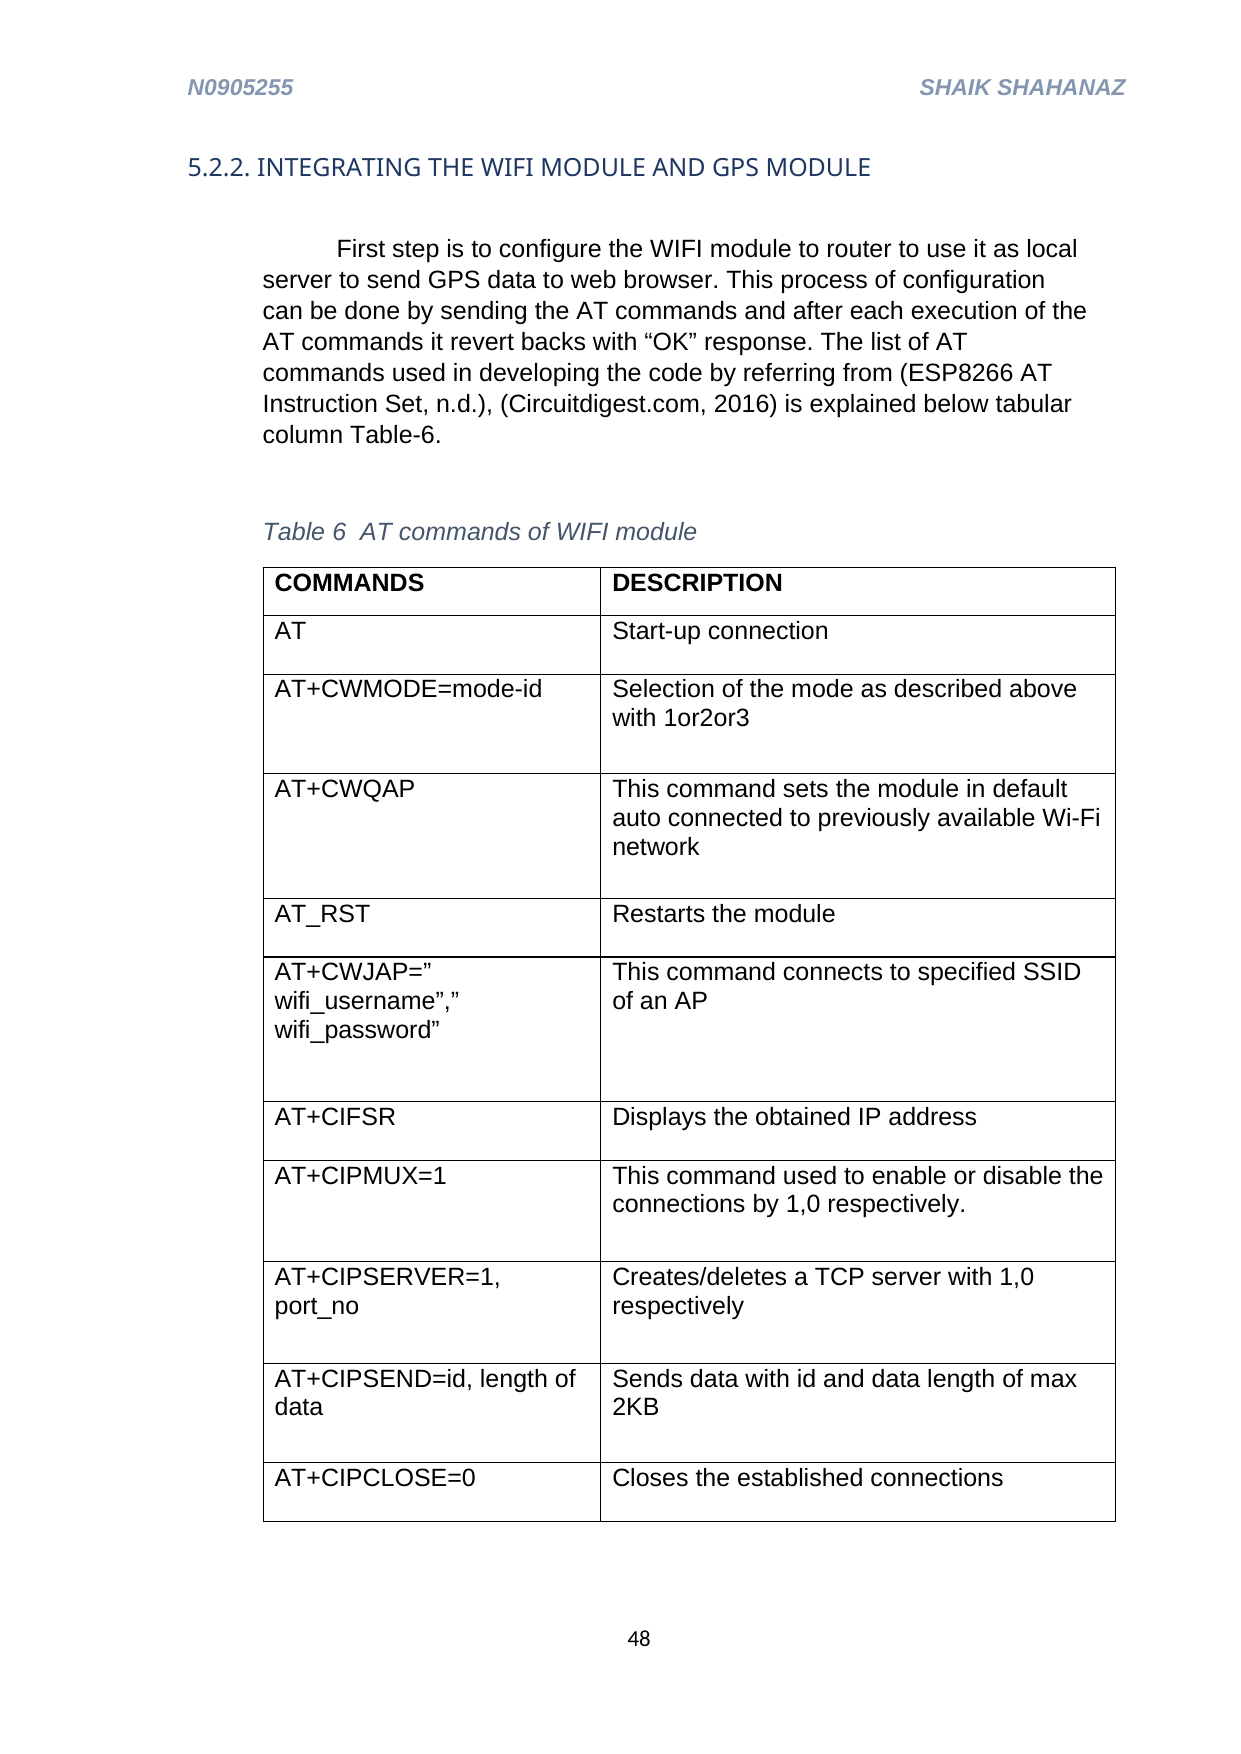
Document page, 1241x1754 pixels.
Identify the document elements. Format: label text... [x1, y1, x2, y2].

table_cell Sends data with id and data length of max 2KB [601, 1364, 1115, 1462]
table_cell Creates/deletes a TCP server with 1,0 respectively [601, 1262, 1115, 1363]
text First step is to configure the WIFI module to router to use it as local server to send GPS data to web browser. This process of configuration can be done by sending the AT commands and after each execution of the AT commands it revert backs with “OK” response. The list of AT commands used in developing the code by referring from (ESP8266 AT Instruction Set, n.d.), (Circuitdigest.com, 2016) is explained below tabular column Table-6. [262, 234, 1090, 449]
text Table 6 AT commands of WIFI module [187, 517, 1090, 546]
table_cell AT+CIPMUX=1 [264, 1161, 600, 1261]
table_cell Start-up connection [601, 616, 1115, 673]
table_header DESCRIPTION [601, 568, 1115, 615]
table_cell AT+CIPSEND=id, length of data [264, 1364, 600, 1462]
subtitle 5.2.2. INTEGRATING THE WIFI MODULE AND GPS MODULE [187, 150, 1090, 184]
table_cell AT+CIPSERVER=1, port_no [264, 1262, 600, 1363]
table_cell AT_RST [264, 899, 600, 956]
table_cell This command connects to specified SSID of an AP [601, 958, 1115, 1101]
table_cell Selection of the mode as described above with 1or2or3 [601, 675, 1115, 773]
table_cell AT+CWJAP=” wifi_username”,” wifi_password” [264, 958, 600, 1101]
table_cell AT [264, 616, 600, 673]
table_cell Displays the obtained IP address [601, 1102, 1115, 1160]
table_cell This command used to enable or disable the connections by 1,0 respectively. [601, 1161, 1115, 1261]
table_cell Closes the established connections [601, 1463, 1115, 1521]
table_cell Restarts the module [601, 899, 1115, 956]
table_cell AT+CWQAP [264, 774, 600, 898]
table_cell This command sets the module in default auto connected to previously available Wi-Fi network [601, 774, 1115, 898]
table_cell AT+CWMODE=mode-id [264, 675, 600, 773]
table_header COMMANDS [264, 568, 600, 615]
table_cell AT+CIFSR [264, 1102, 600, 1160]
table_cell AT+CIPCLOSE=0 [264, 1463, 600, 1521]
